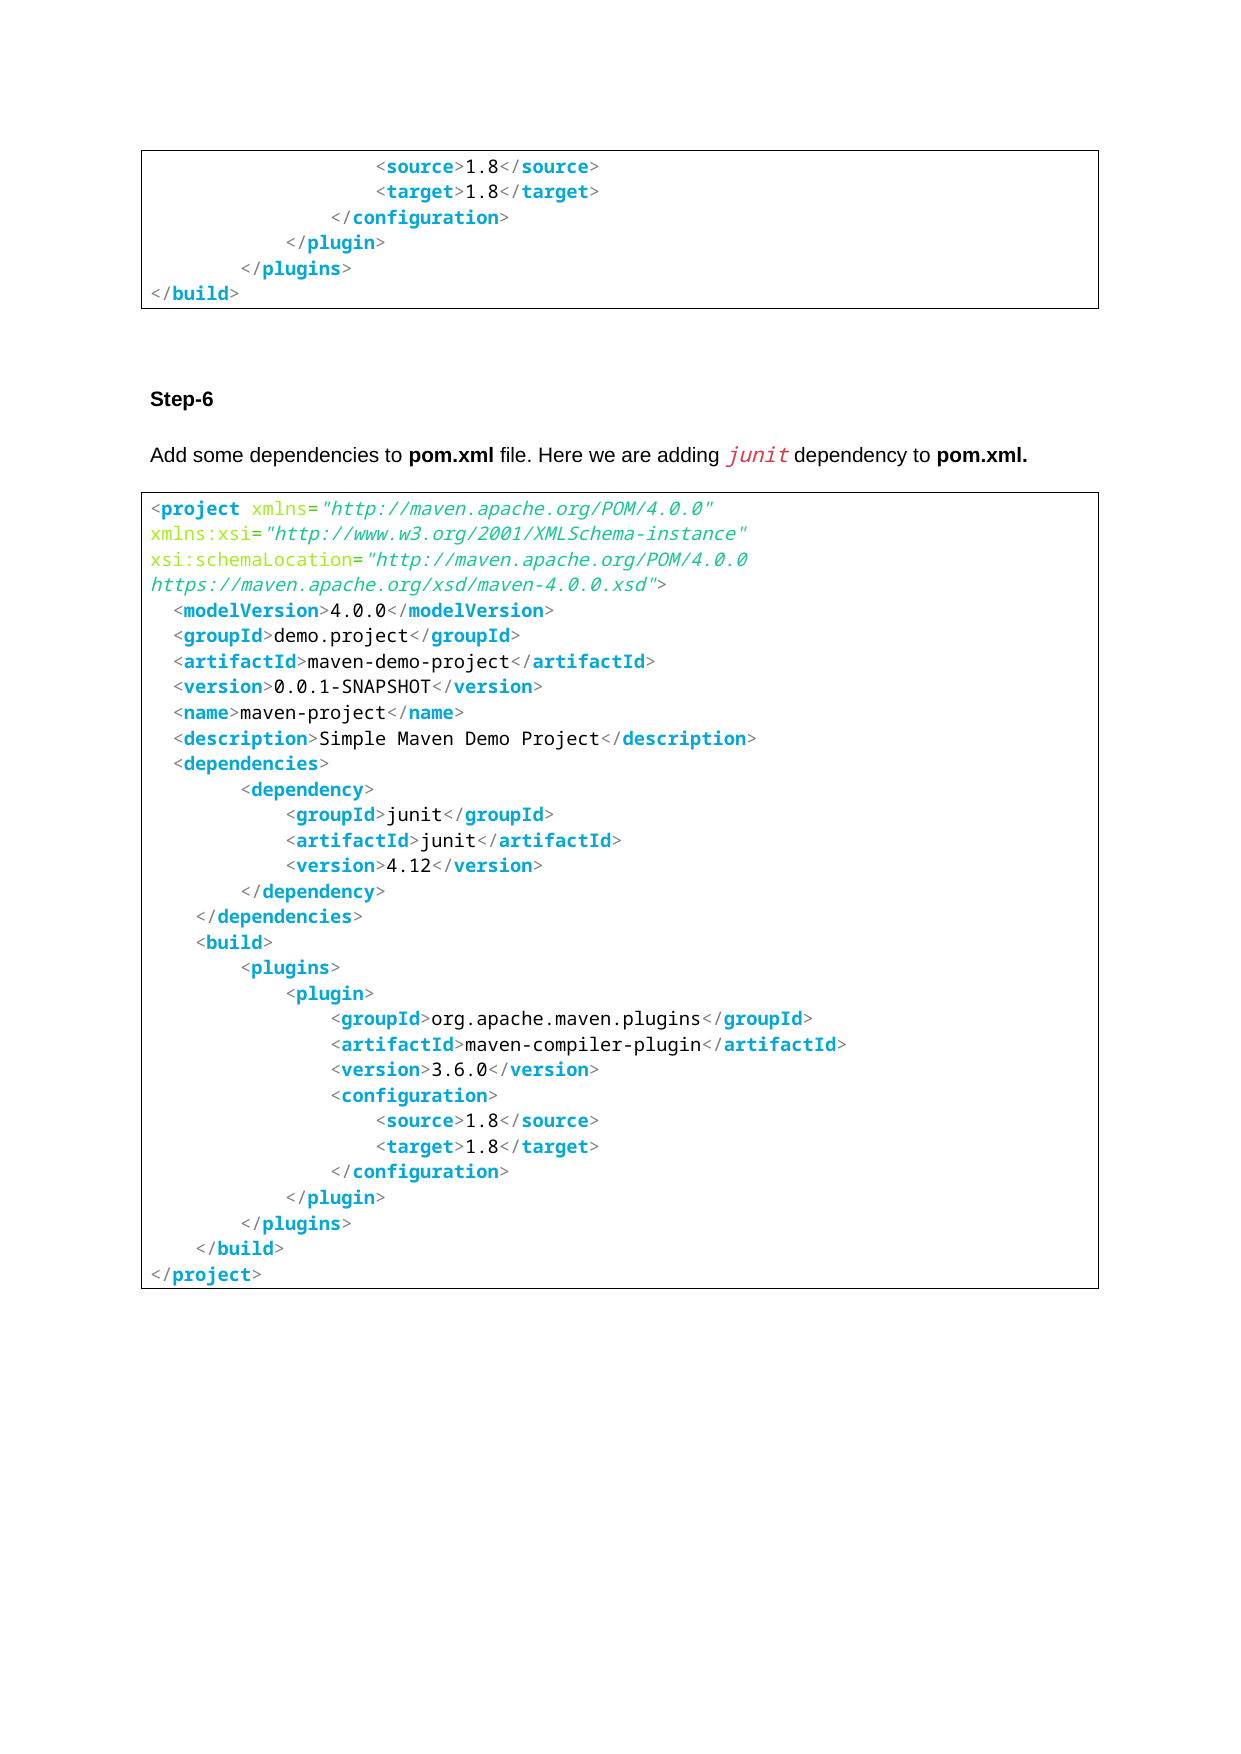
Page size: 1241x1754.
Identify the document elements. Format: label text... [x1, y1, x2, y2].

text </plugins> [150, 255, 1090, 278]
text <groupId>junit</groupId> [150, 801, 1090, 827]
text </configuration> [150, 1159, 1090, 1184]
text </build> [142, 278, 1098, 308]
text </plugins> [150, 1210, 1090, 1235]
text <configuration> [150, 1082, 1090, 1108]
text </dependency> [150, 878, 1090, 903]
text </configuration> [150, 204, 1090, 230]
text <name>maven-project</name> [150, 699, 1090, 725]
text </dependencies> [150, 903, 1090, 929]
text Add some dependencies to pom.xml file. Here we are adding junit dependency to pom.xml. [150, 440, 1090, 468]
text <artifactId>junit</artifactId> [150, 827, 1090, 852]
text <build> [150, 929, 1090, 954]
text <groupId>org.apache.maven.plugins</groupId> [150, 1006, 1090, 1031]
text </plugin> [150, 1184, 1090, 1210]
text <source>1.8</source> [142, 151, 1098, 179]
text <version>0.0.1-SNAPSHOT</version> [150, 674, 1090, 699]
text <source>1.8</source> [150, 1108, 1090, 1133]
text <dependencies> [150, 750, 1090, 776]
text <dependency> [150, 776, 1090, 801]
text <version>3.6.0</version> [150, 1057, 1090, 1082]
text <modelVersion>4.0.0</modelVersion> [150, 597, 1090, 623]
text </plugin> [150, 230, 1090, 255]
text <plugin> [150, 980, 1090, 1006]
text <project xmlns="http://maven.apache.org/POM/4.0.0" xmlns:xsi="http://www.w3.org/2001/XMLSchema-instance" xsi:schemaLocation="http://maven.apache.org/POM/4.0.0 https://maven.apache.org/xsd/maven-4.0.0.xsd"> [142, 493, 1098, 597]
subtitle Step-6 [150, 387, 1090, 411]
text <plugins> [150, 954, 1090, 980]
text <artifactId>maven-compiler-plugin</artifactId> [150, 1031, 1090, 1057]
text <version>4.12</version> [150, 852, 1090, 878]
text <groupId>demo.project</groupId> [150, 623, 1090, 648]
text <description>Simple Maven Demo Project</description> [150, 725, 1090, 750]
text </project> [142, 1258, 1098, 1288]
text <artifactId>maven-demo-project</artifactId> [150, 648, 1090, 674]
text <target>1.8</target> [150, 1133, 1090, 1159]
text </build> [150, 1235, 1090, 1258]
text <target>1.8</target> [150, 179, 1090, 204]
